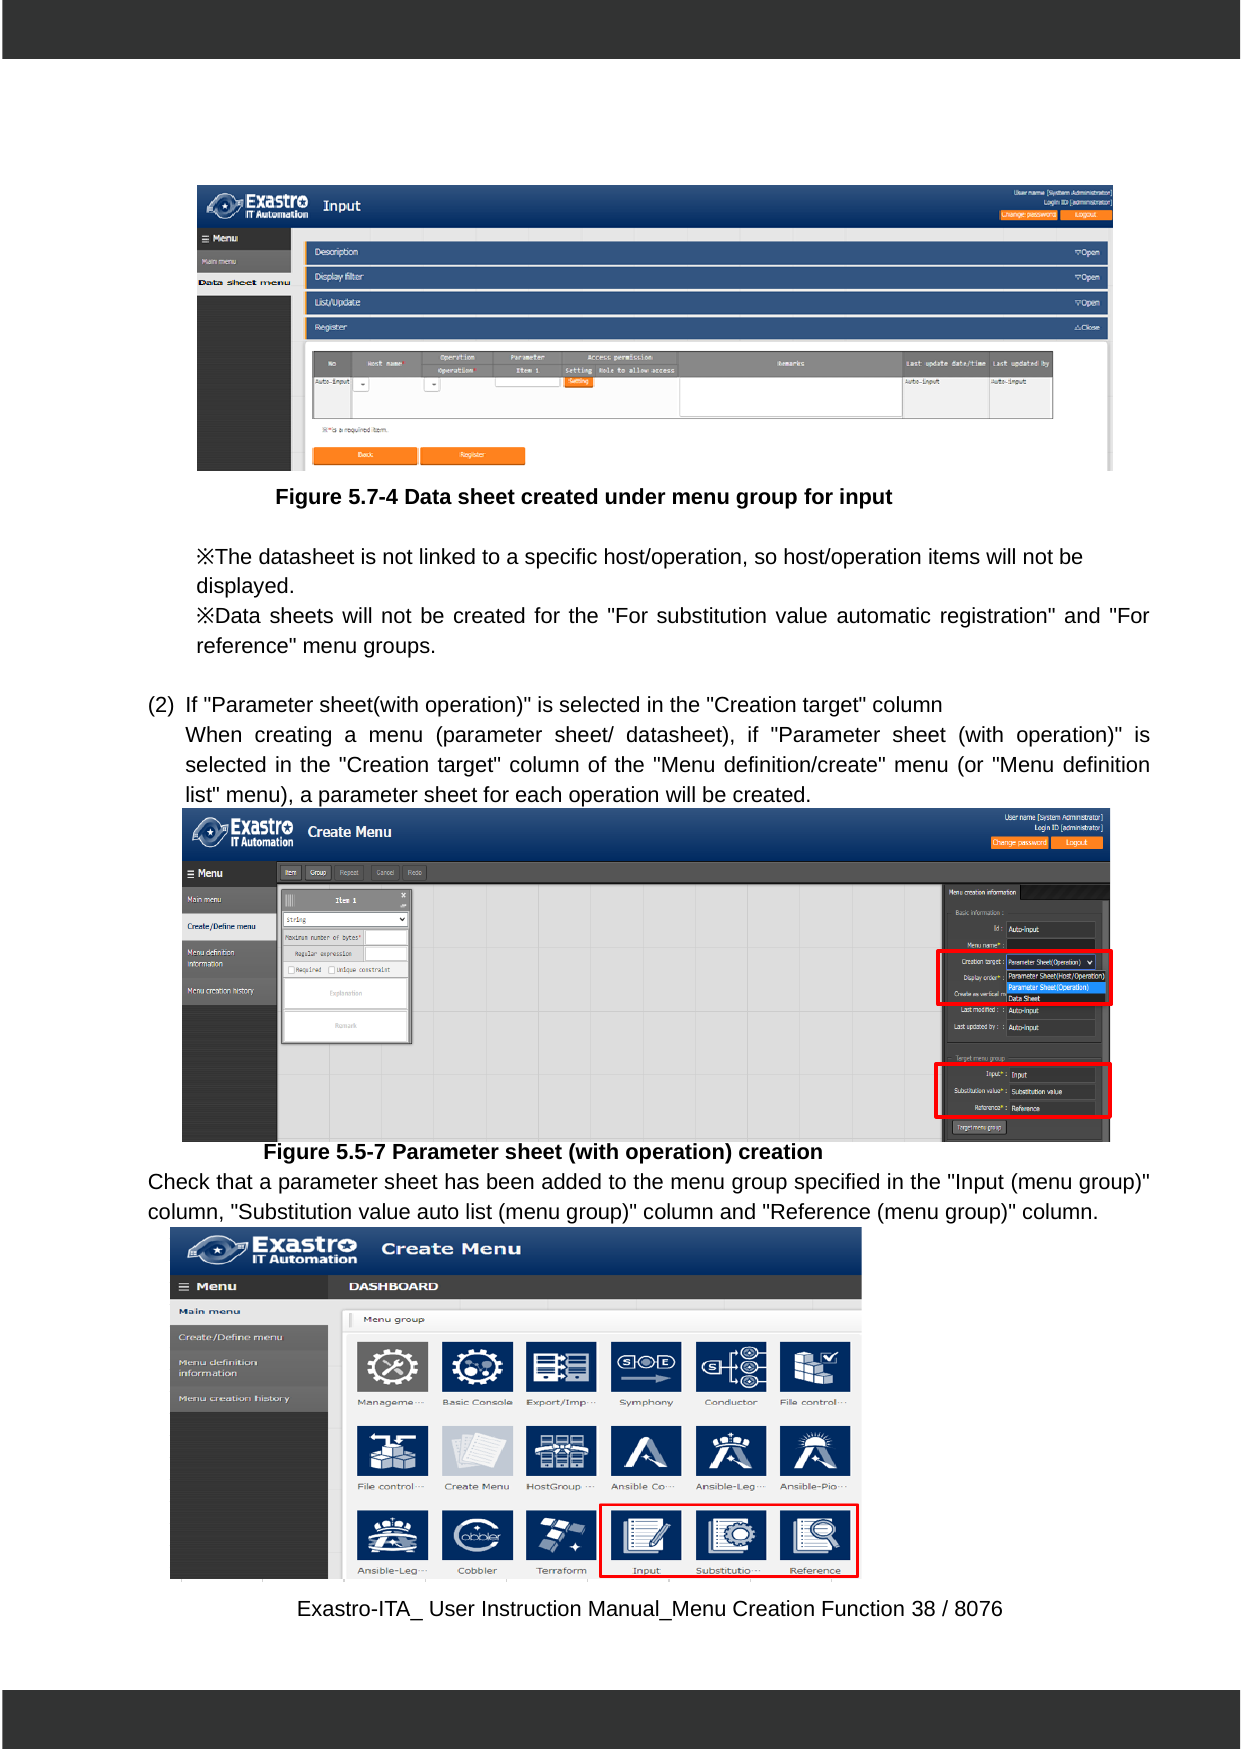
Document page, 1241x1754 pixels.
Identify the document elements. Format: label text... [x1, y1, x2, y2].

picture [169, 1227, 862, 1582]
list If "Parameter sheet(with operation)" is selected in the "Creation target" column [148, 690, 1152, 720]
picture [2, 0, 1241, 59]
picture [940, 953, 1109, 1002]
picture [2, 1690, 1241, 1749]
picture [182, 808, 1110, 1142]
list When creating a menu (parameter sheet/ datasheet), if "Parameter sheet (with operation)" is selected in the "Creation target" column of the "Menu definition/create" menu (or "Menu definition list" menu), a parameter sheet for each operation will be created. [185, 720, 1152, 809]
list ※Data sheets will not be created for the "For substitution value automatic registration" and "For reference" menu groups. [196, 601, 1152, 660]
picture [938, 1066, 1108, 1115]
picture [196, 183, 1113, 471]
list Figure 5.7-4 Data sheet created under menu group for input [196, 481, 1152, 511]
text Check that a parameter sheet has been added to the menu group specified in the "Input (menu group)" column, "Substitution value auto list (menu group)" column and "Reference (menu group)" column. [148, 1167, 1152, 1226]
text Figure 5.5-7 Parameter sheet (with operation) creation [148, 1137, 1152, 1167]
list ※The datasheet is not linked to a specific host/operation, so host/operation items will not be displayed. [196, 541, 1152, 601]
